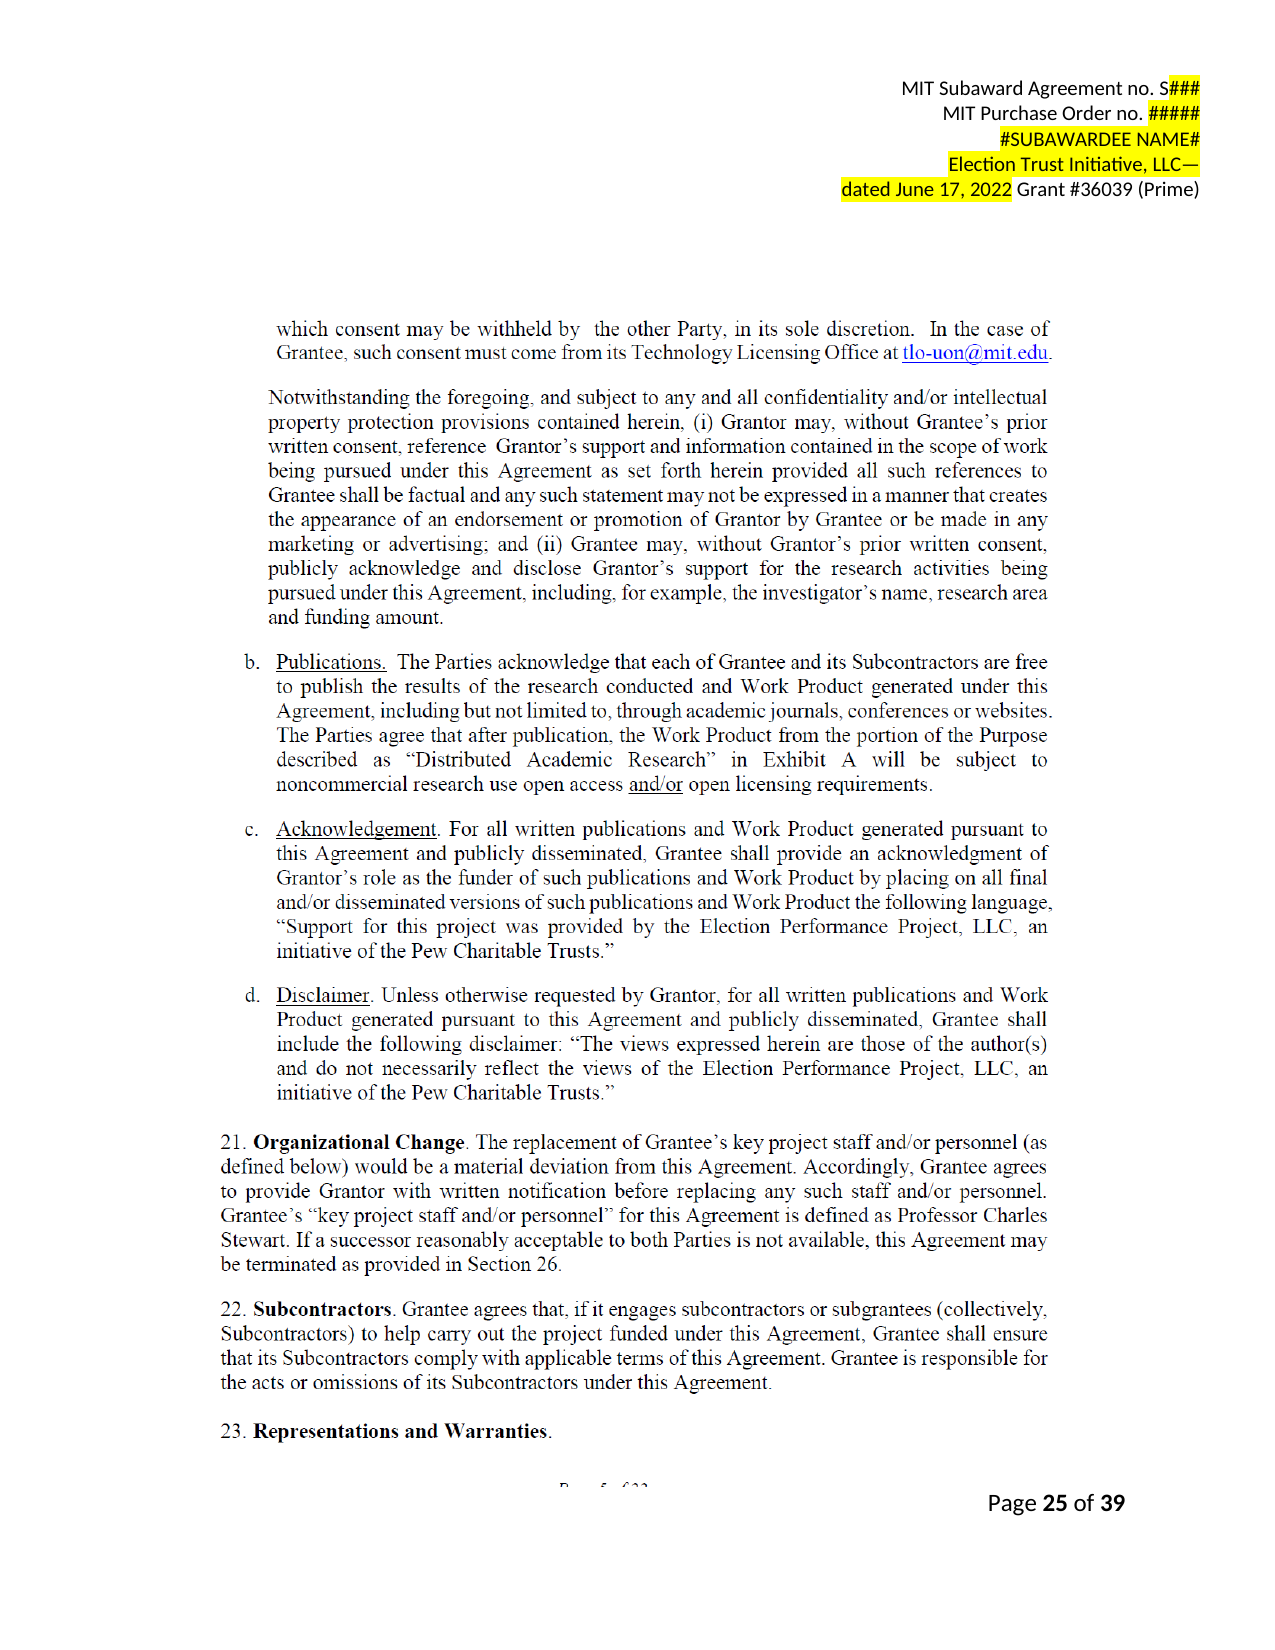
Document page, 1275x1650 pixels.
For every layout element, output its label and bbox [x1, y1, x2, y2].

picture [150, 256, 1125, 1487]
